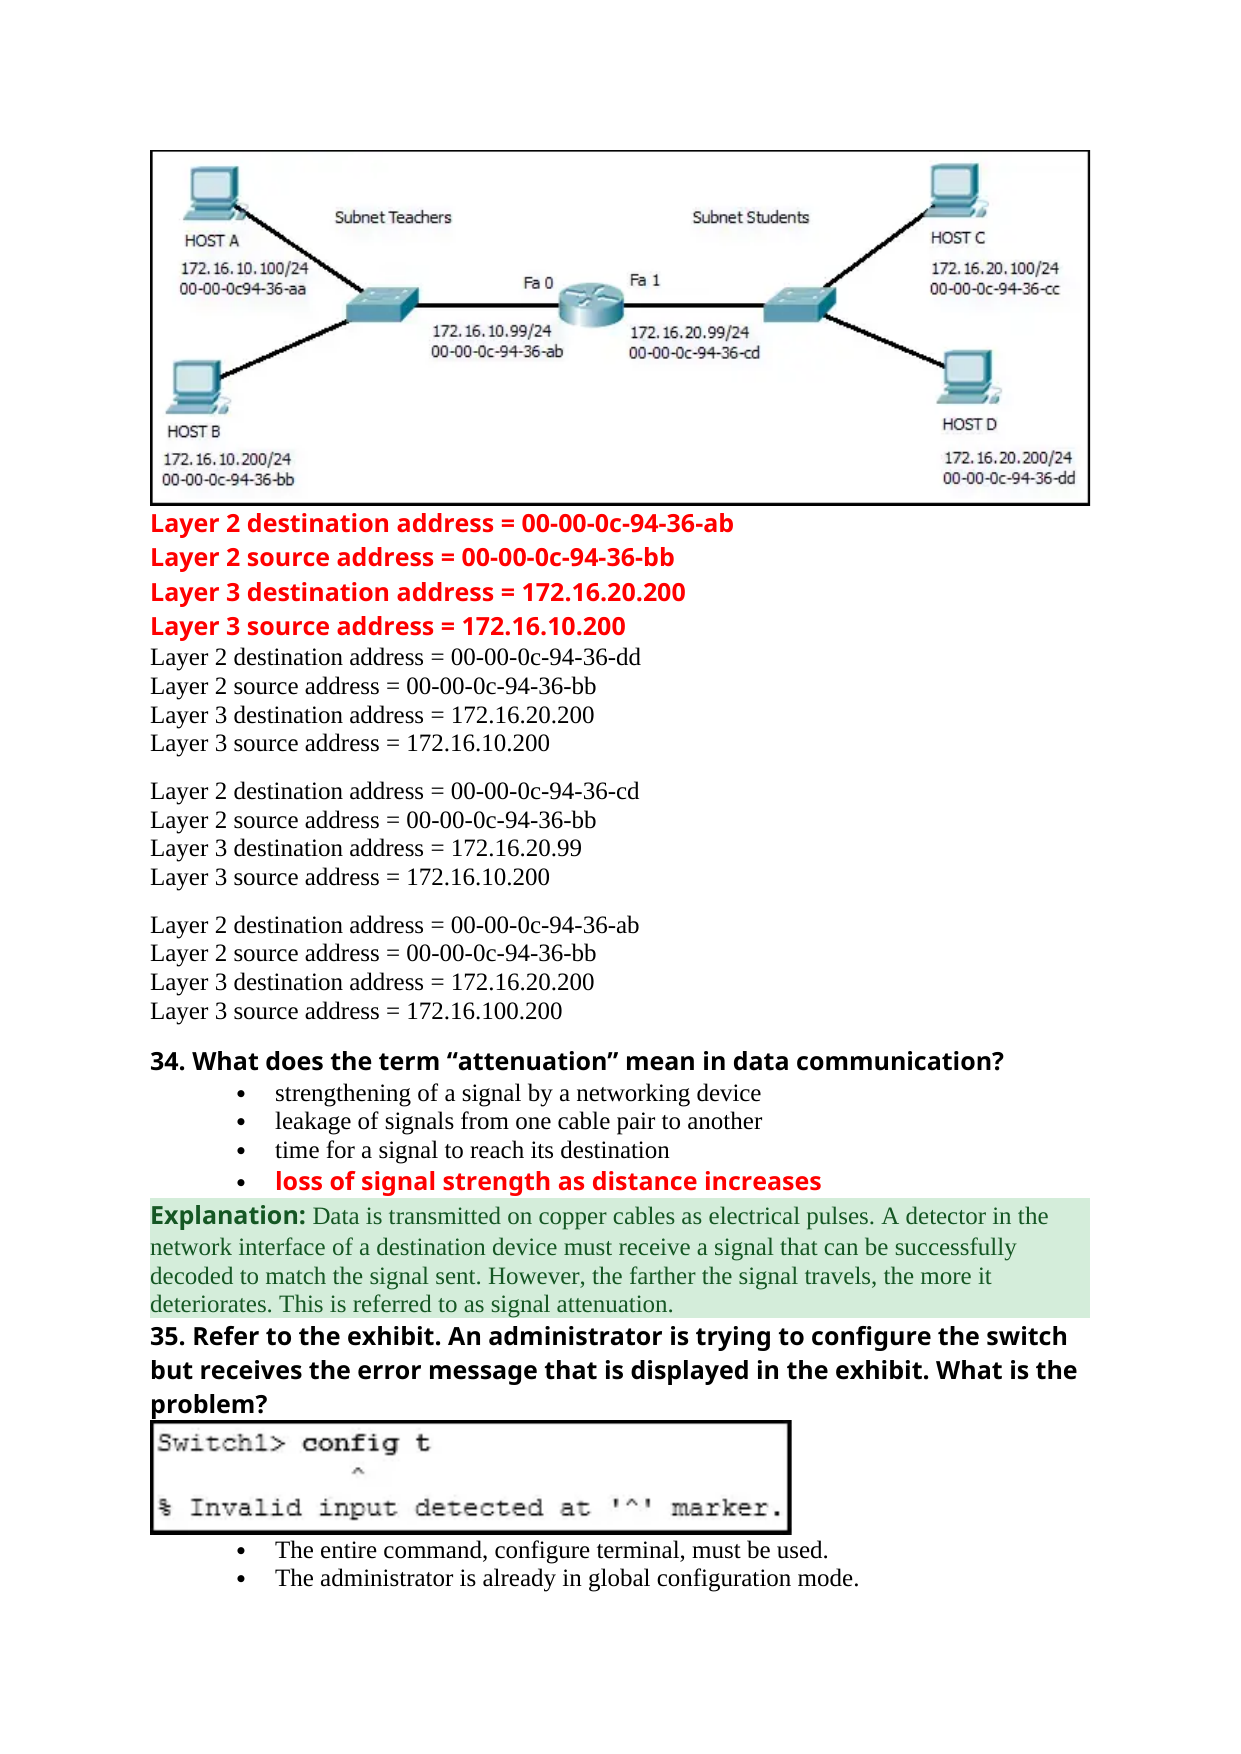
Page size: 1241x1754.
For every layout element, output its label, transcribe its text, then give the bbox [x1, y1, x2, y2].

list The administrator is already in global configuration mode. [237, 1563, 1090, 1592]
text Layer 2 destination address = 00-00-0c-94-36-cd Layer 2 source address = 00-00-0c-94-36-bb Layer 3 destination address = 172.16.20.99 Layer 3 source address = 172.16.10.200 [150, 776, 1090, 891]
list time for a signal to reach its destination [237, 1135, 1090, 1164]
list strengthening of a signal by a networking device [237, 1078, 1090, 1106]
picture [150, 150, 1091, 506]
list loss of signal strength as distance increases [237, 1164, 1090, 1198]
text Layer 2 destination address = 00-00-0c-94-36-ab Layer 2 source address = 00-00-0c-94-36-bb Layer 3 destination address = 172.16.20.200 Layer 3 source address = 172.16.100.200 [150, 910, 1090, 1025]
text Layer 2 destination address = 00-00-0c-94-36-dd Layer 2 source address = 00-00-0c-94-36-bb Layer 3 destination address = 172.16.20.200 Layer 3 source address = 172.16.10.200 [150, 642, 1090, 757]
list The entire command, configure terminal, must be used. [237, 1535, 1090, 1563]
text Explanation: Data is transmitted on copper cables as electrical pulses. A detector in the network interface of a destination device must receive a signal that can be successfully decoded to match the signal sent. However, the farther the signal travels, the more it deteriorates. This is referred to as signal attenuation. [150, 1198, 1090, 1318]
text 34. What does the term “attenuation” mean in data communication? [150, 1043, 1090, 1078]
picture [150, 1420, 792, 1535]
list leakage of signals from one cable pair to another [237, 1106, 1090, 1135]
